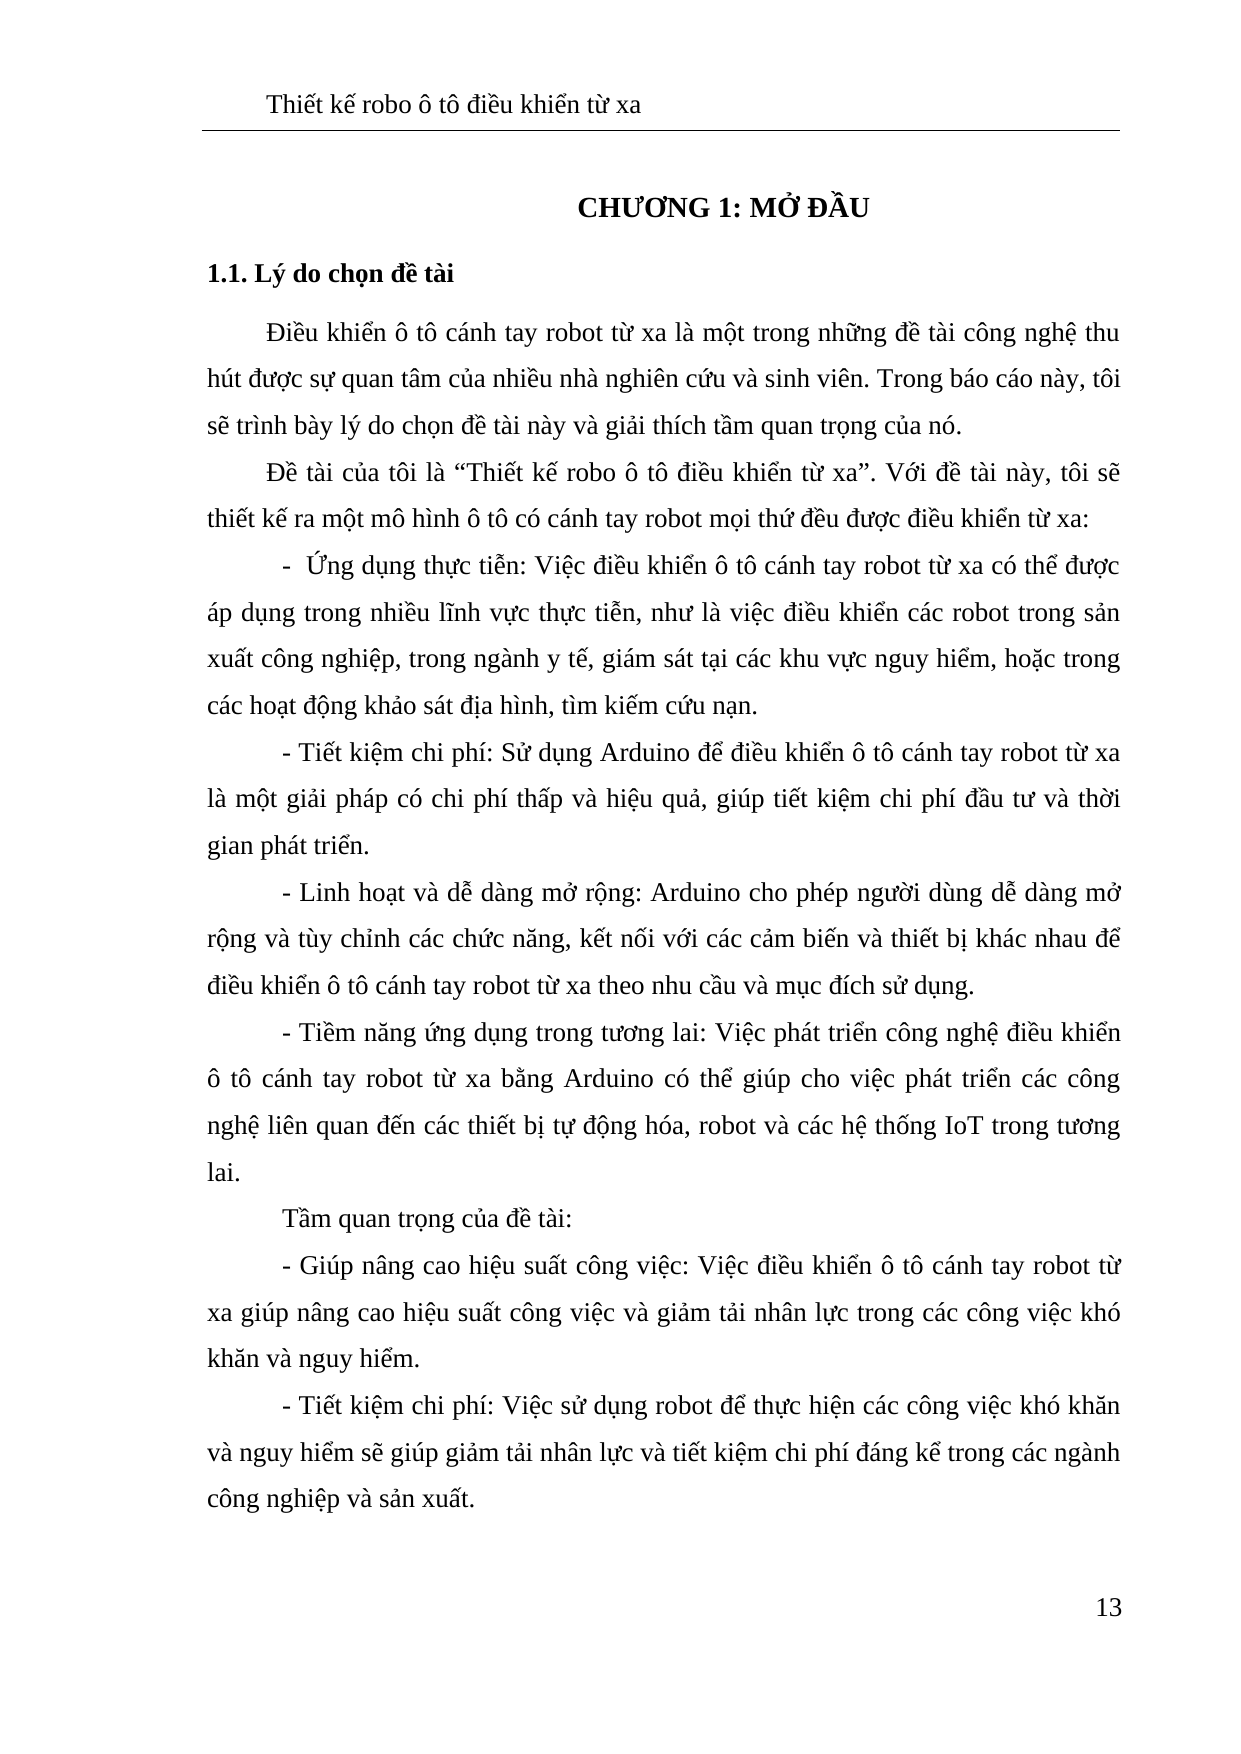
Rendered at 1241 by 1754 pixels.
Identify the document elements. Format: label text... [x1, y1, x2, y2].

text - Giúp nâng cao hiệu suất công việc: Việc điều khiển ô tô cánh tay robot từ xa giúp nâng cao hiệu suất công việc và giảm tải nhân lực trong các công việc khó khăn và nguy hiểm. [207, 1249, 1122, 1374]
text Tầm quan trọng của đề tài: [207, 1202, 1122, 1234]
text - Ứng dụng thực tiễn: Việc điều khiển ô tô cánh tay robot từ xa có thể được áp dụng trong nhiều lĩnh vực thực tiễn, như là việc điều khiển các robot trong sản xuất công nghiệp, trong ngành y tế, giám sát tại các khu vực nguy hiểm, hoặc trong các hoạt động khảo sát địa hình, tìm kiếm cứu nạn. [207, 549, 1122, 720]
text - Tiềm năng ứng dụng trong tương lai: Việc phát triển công nghệ điều khiển ô tô cánh tay robot từ xa bằng Arduino có thể giúp cho việc phát triển các công nghệ liên quan đến các thiết bị tự động hóa, robot và các hệ thống IoT trong tương lai. [207, 1016, 1122, 1187]
text - Linh hoạt và dễ dàng mở rộng: Arduino cho phép người dùng dễ dàng mở rộng và tùy chỉnh các chức năng, kết nối với các cảm biến và thiết bị khác nhau để điều khiển ô tô cánh tay robot từ xa theo nhu cầu và mục đích sử dụng. [207, 876, 1122, 1000]
text Lý do chọn đề tài [207, 257, 1122, 288]
text - Tiết kiệm chi phí: Việc sử dụng robot để thực hiện các công việc khó khăn và nguy hiểm sẽ giúp giảm tải nhân lực và tiết kiệm chi phí đáng kể trong các ngành công nghiệp và sản xuất. [207, 1389, 1122, 1514]
subtitle MỞ ĐẦU [325, 190, 1122, 223]
text Đề tài của tôi là “Thiết kế robo ô tô điều khiển từ xa”. Với đề tài này, tôi sẽ thiết kế ra một mô hình ô tô có cánh tay robot mọi thứ đều được điều khiển từ xa: [207, 456, 1122, 534]
text - Tiết kiệm chi phí: Sử dụng Arduino để điều khiển ô tô cánh tay robot từ xa là một giải pháp có chi phí thấp và hiệu quả, giúp tiết kiệm chi phí đầu tư và thời gian phát triển. [207, 736, 1122, 860]
text Điều khiển ô tô cánh tay robot từ xa là một trong những đề tài công nghệ thu hút được sự quan tâm của nhiều nhà nghiên cứu và sinh viên. Trong báo cáo này, tôi sẽ trình bày lý do chọn đề tài này và giải thích tầm quan trọng của nó. [207, 316, 1122, 440]
